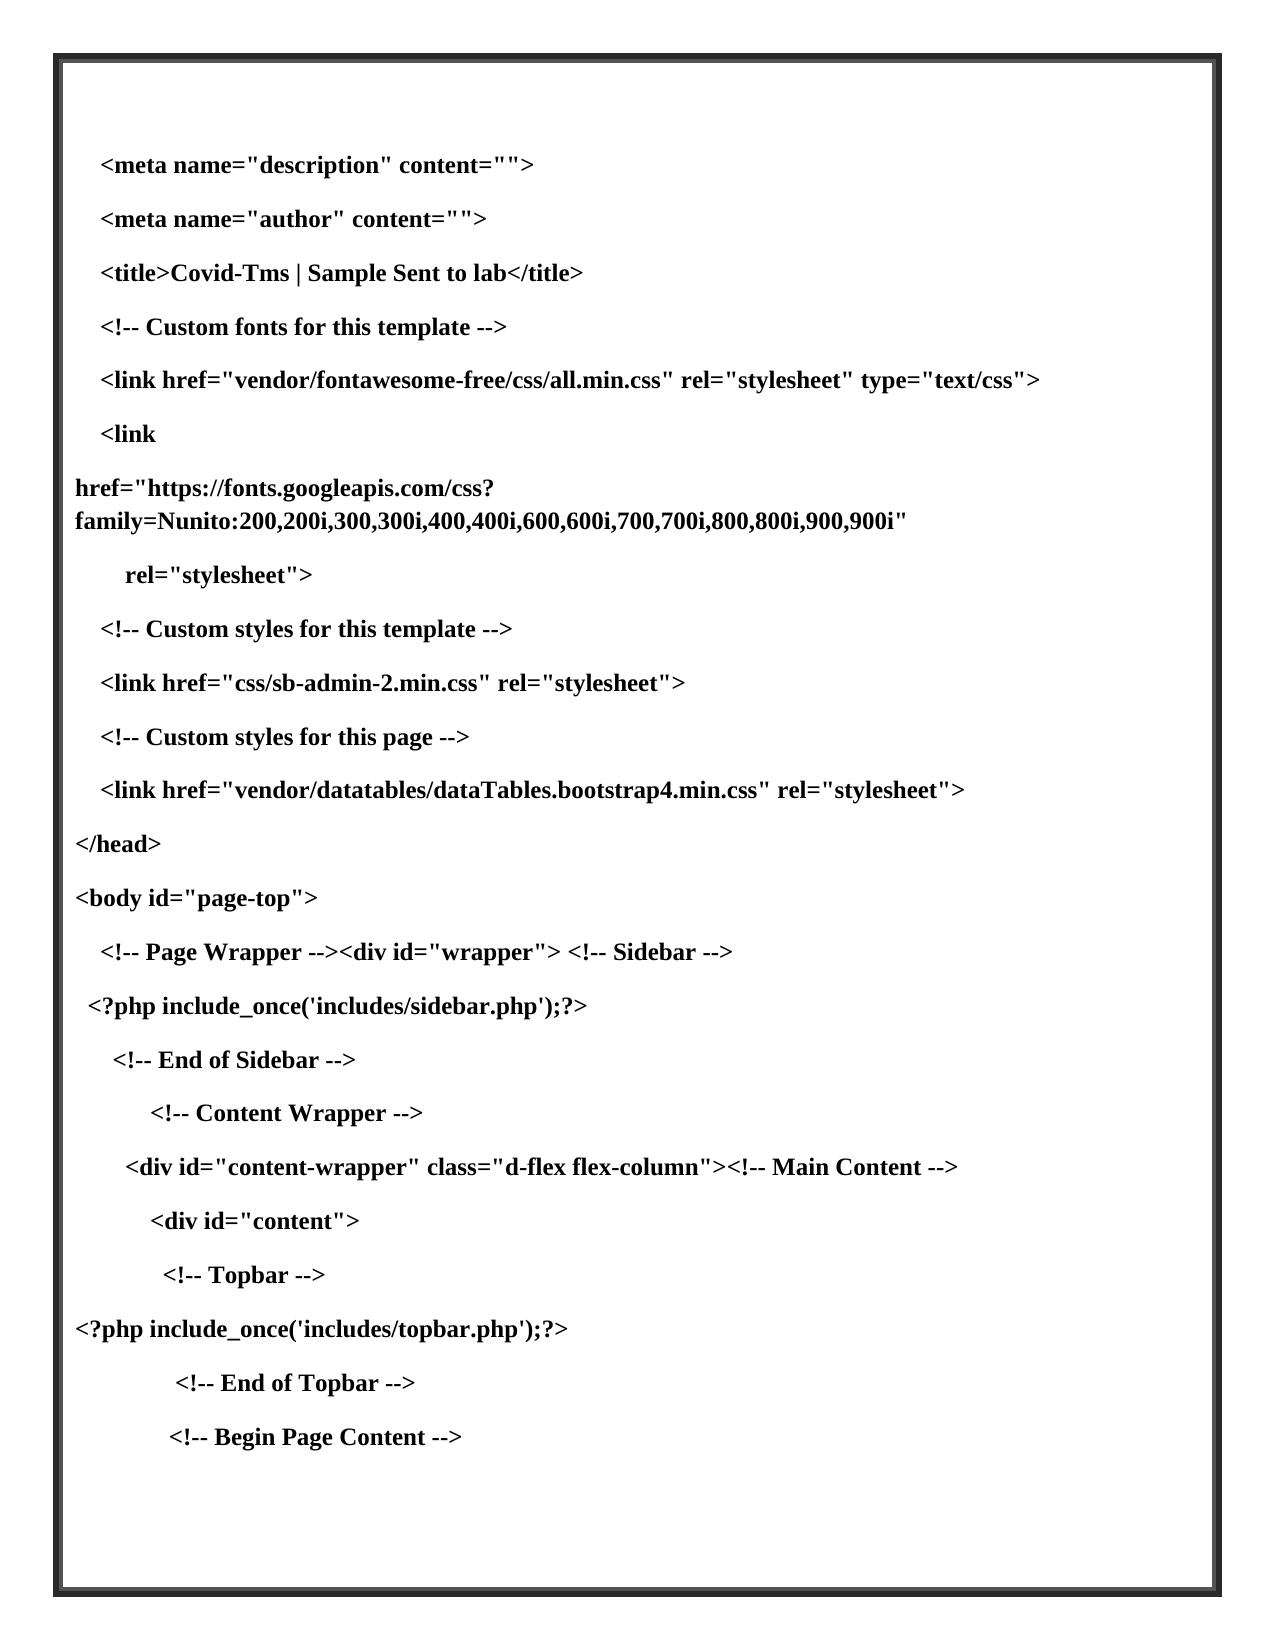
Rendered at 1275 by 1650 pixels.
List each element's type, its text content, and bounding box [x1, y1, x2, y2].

text rel="stylesheet"> [75, 560, 1125, 589]
text <link href="css/sb-admin-2.min.css" rel="stylesheet"> [75, 668, 1125, 696]
text <!-- Custom fonts for this template --> [75, 312, 1125, 340]
text <!-- Custom styles for this page --> [75, 722, 1125, 750]
text <!-- Topbar --> [150, 1260, 1125, 1289]
text <!-- Content Wrapper --> [150, 1098, 1125, 1127]
text <!-- End of Sidebar --> [75, 1045, 1125, 1073]
text <body id="page-top"> [75, 883, 1125, 912]
text <?php include_once('includes/sidebar.php');?> [75, 991, 1125, 1019]
text <link [75, 419, 1125, 448]
text <div id="content-wrapper" class="d-flex flex-column"><!-- Main Content --> [75, 1152, 1125, 1181]
text <title>Covid-Tms | Sample Sent to lab</title> [75, 258, 1125, 286]
text <link href="vendor/datatables/dataTables.bootstrap4.min.css" rel="stylesheet"> [75, 775, 1125, 804]
text <link href="vendor/fontawesome-free/css/all.min.css" rel="stylesheet" type="text/css"> [75, 365, 1125, 394]
text </head> [75, 829, 1125, 858]
text <?php include_once('includes/topbar.php');?> [75, 1314, 1125, 1343]
text <div id="content"> [75, 1206, 1125, 1235]
text <!-- End of Topbar --> [75, 1368, 1125, 1397]
text href="https://fonts.googleapis.com/css?family=Nunito:200,200i,300,300i,400,400i,600,600i,700,700i,800,800i,900,900i" [75, 473, 1125, 535]
text <!-- Begin Page Content --> [150, 1422, 1125, 1450]
text <!-- Page Wrapper --><div id="wrapper"> <!-- Sidebar --> [75, 937, 1125, 966]
text <meta name="author" content=""> [75, 204, 1125, 233]
text <meta name="description" content=""> [75, 150, 1125, 179]
text <!-- Custom styles for this template --> [75, 614, 1125, 643]
